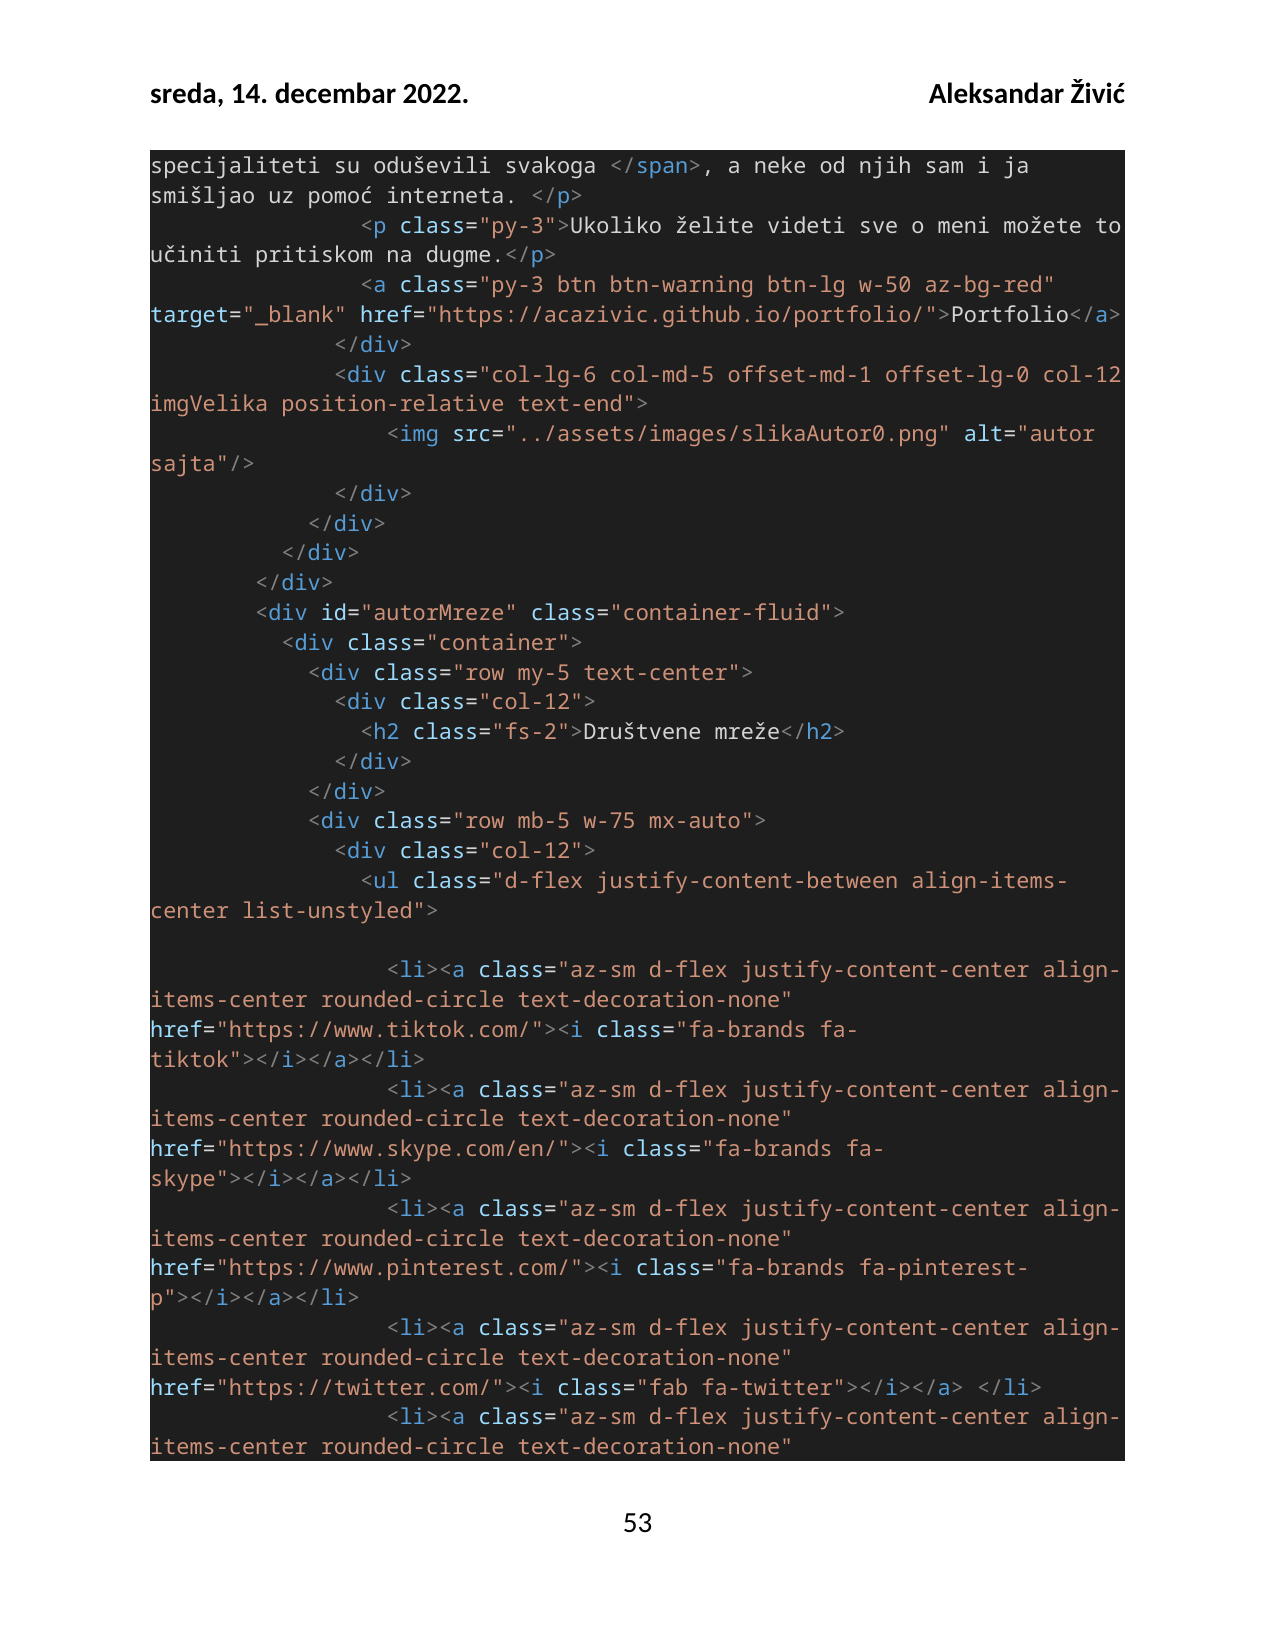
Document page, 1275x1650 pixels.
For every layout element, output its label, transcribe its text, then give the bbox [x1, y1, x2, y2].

text </div> [150, 329, 1125, 358]
text <li><a class="az-sm d-flex justify-content-center align-items-center rounded-circle text-decoration-none" href="https://www.tiktok.com/"><i class="fa-brands fa-tiktok"></i></a></li> [150, 954, 1125, 1073]
text <li><a class="az-sm d-flex justify-content-center align-items-center rounded-circle text-decoration-none" href="https://twitter.com/"><i class="fab fa-twitter"></i></a> </li> [150, 1312, 1125, 1401]
text <h2 class="fs-2">Društvene mreže</h2> [150, 716, 1125, 746]
text <div class="container"> [150, 627, 1125, 656]
text </div> [150, 567, 1125, 597]
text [150, 150, 1125, 209]
text <div class="col-12"> [150, 835, 1125, 865]
text <div class="row mb-5 w-75 mx-auto"> [150, 805, 1125, 835]
text <div class="row my-5 text-center"> [150, 656, 1125, 686]
text </div> [150, 537, 1125, 567]
text <div class="col-lg-6 col-md-5 offset-md-1 offset-lg-0 col-12 imgVelika position-relative text-end"> [150, 358, 1125, 418]
text <img src="../assets/images/slikaAutor0.png" alt="autor sajta"/> [150, 418, 1125, 478]
text <p class="py-3">Ukoliko želite videti sve o meni možete to učiniti pritiskom na dugme.</p> [150, 209, 1125, 269]
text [150, 1401, 1125, 1461]
text </div> [150, 507, 1125, 537]
text <a class="py-3 btn btn-warning btn-lg w-50 az-bg-red" target="_blank" href="https://acazivic.github.io/portfolio/">Portfolio</a> [150, 269, 1125, 329]
text <div id="autorMreze" class="container-fluid"> [150, 597, 1125, 627]
text <div class="col-12"> [150, 686, 1125, 716]
text <li><a class="az-sm d-flex justify-content-center align-items-center rounded-circle text-decoration-none" href="https://www.skype.com/en/"><i class="fa-brands fa-skype"></i></a></li> [150, 1073, 1125, 1193]
text </div> [150, 776, 1125, 805]
text <ul class="d-flex justify-content-between align-items-center list-unstyled"> [150, 865, 1125, 924]
text <li><a class="az-sm d-flex justify-content-center align-items-center rounded-circle text-decoration-none" href="https://www.pinterest.com/"><i class="fa-brands fa-pinterest-p"></i></a></li> [150, 1193, 1125, 1312]
text </div> [150, 478, 1125, 507]
text </div> [150, 746, 1125, 776]
